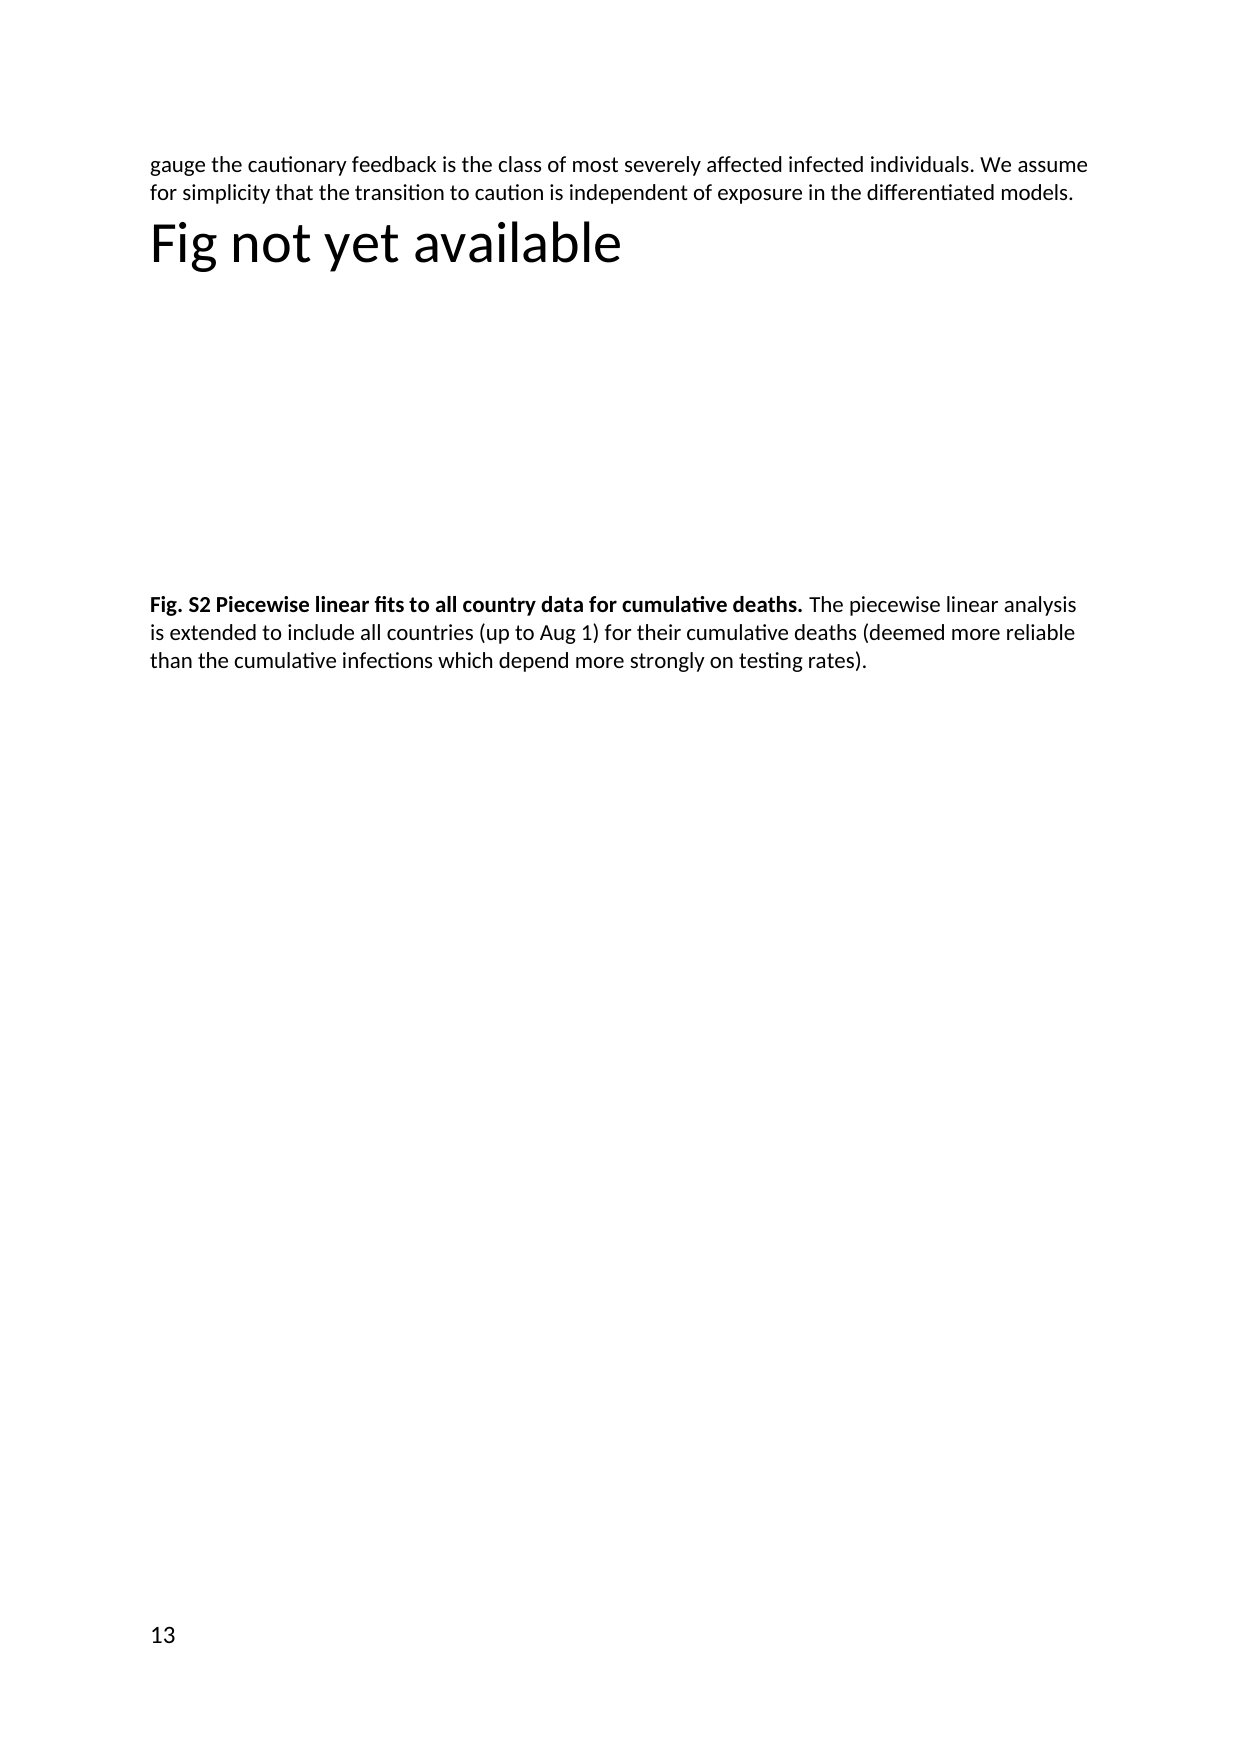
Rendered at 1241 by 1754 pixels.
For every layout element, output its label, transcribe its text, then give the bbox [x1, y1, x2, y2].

text Fig not yet available [150, 206, 1090, 277]
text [150, 150, 1090, 206]
text Fig. S2 Piecewise linear fits to all country data for cumulative deaths. The piecewise linear analysis is extended to include all countries (up to Aug 1) for their cumulative deaths (deemed more reliable than the cumulative infections which depend more strongly on testing rates). [150, 590, 1090, 674]
